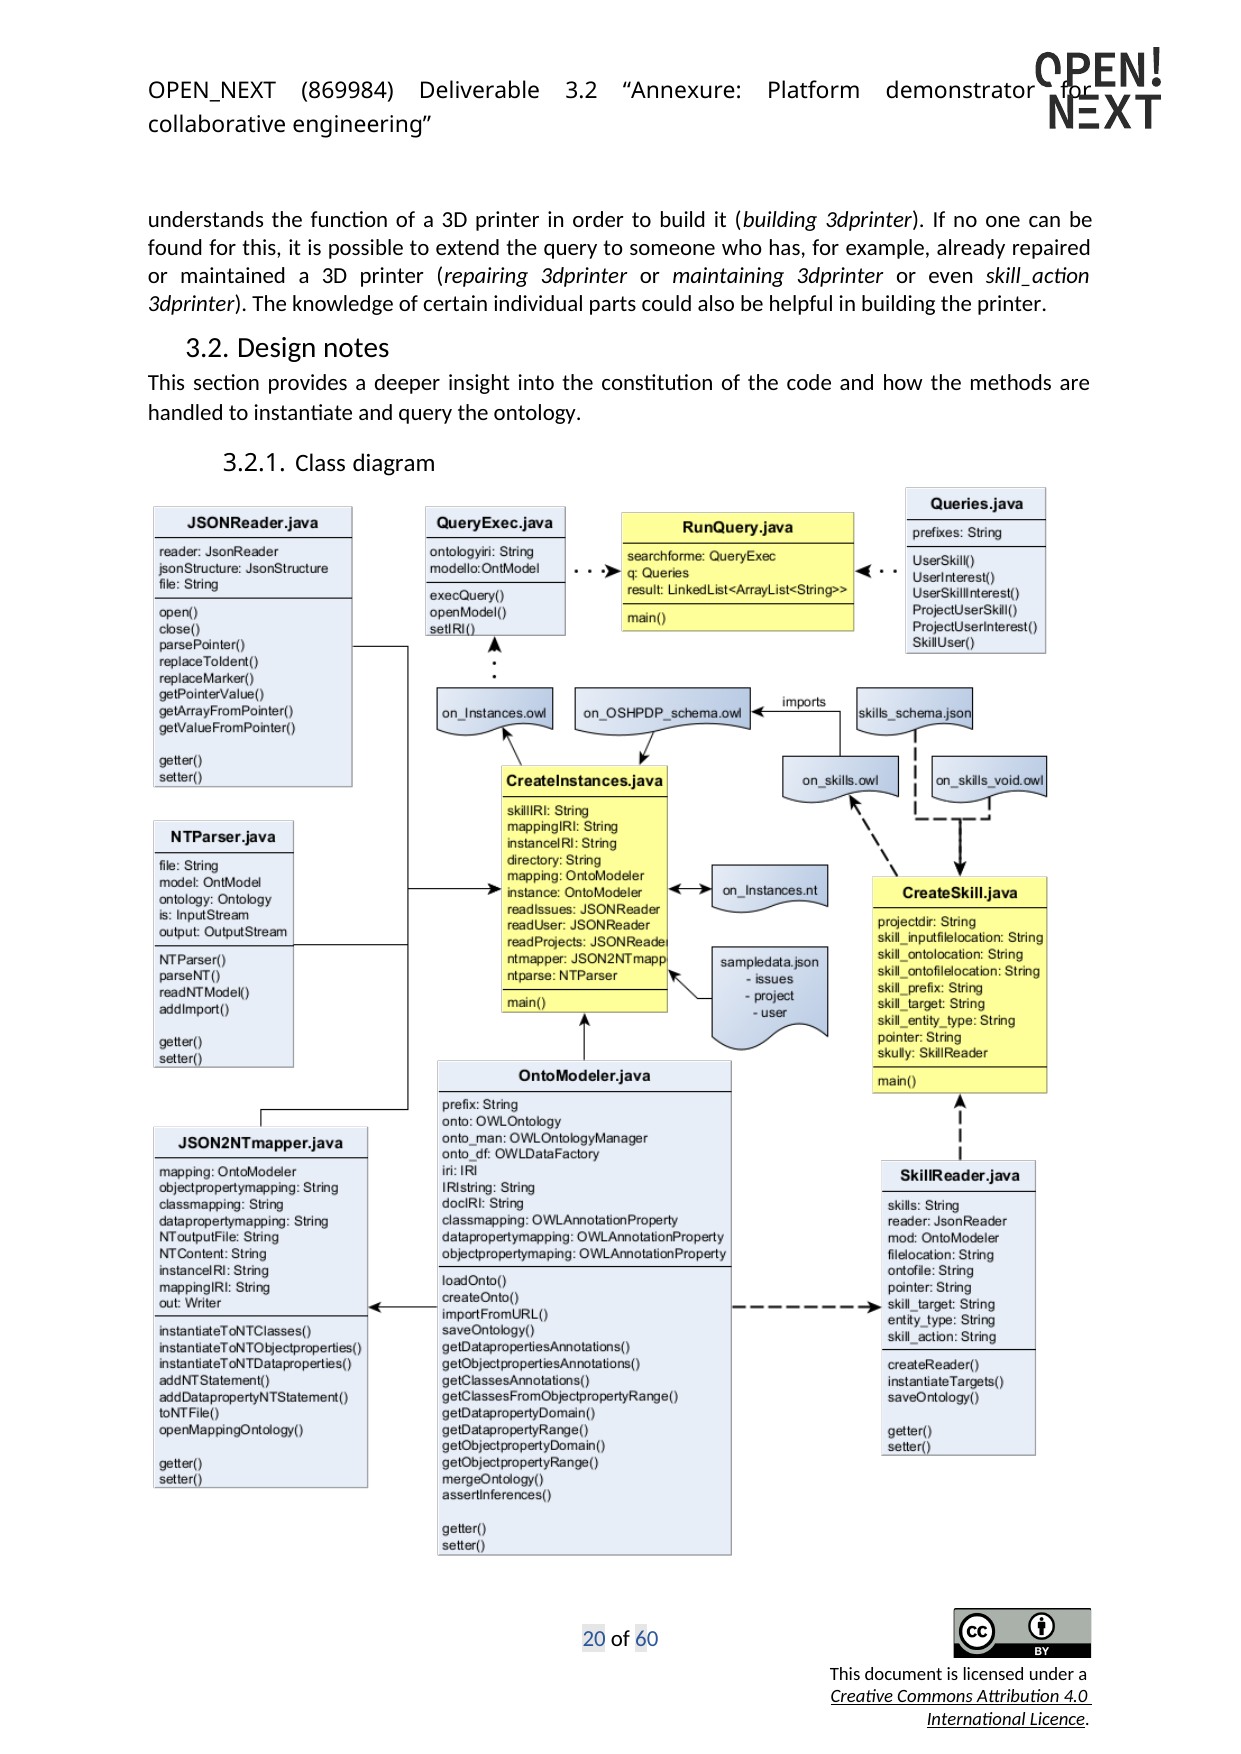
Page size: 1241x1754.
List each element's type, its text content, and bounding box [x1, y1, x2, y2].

subtitle Design notes [185, 329, 1092, 365]
picture [953, 1608, 1092, 1658]
picture [147, 481, 1054, 1561]
text This section provides a deeper insight into the constitution of the code and how the methods are handled to instantiate and query the ontology. [148, 368, 1092, 426]
subtitle Class diagram [223, 445, 1092, 479]
